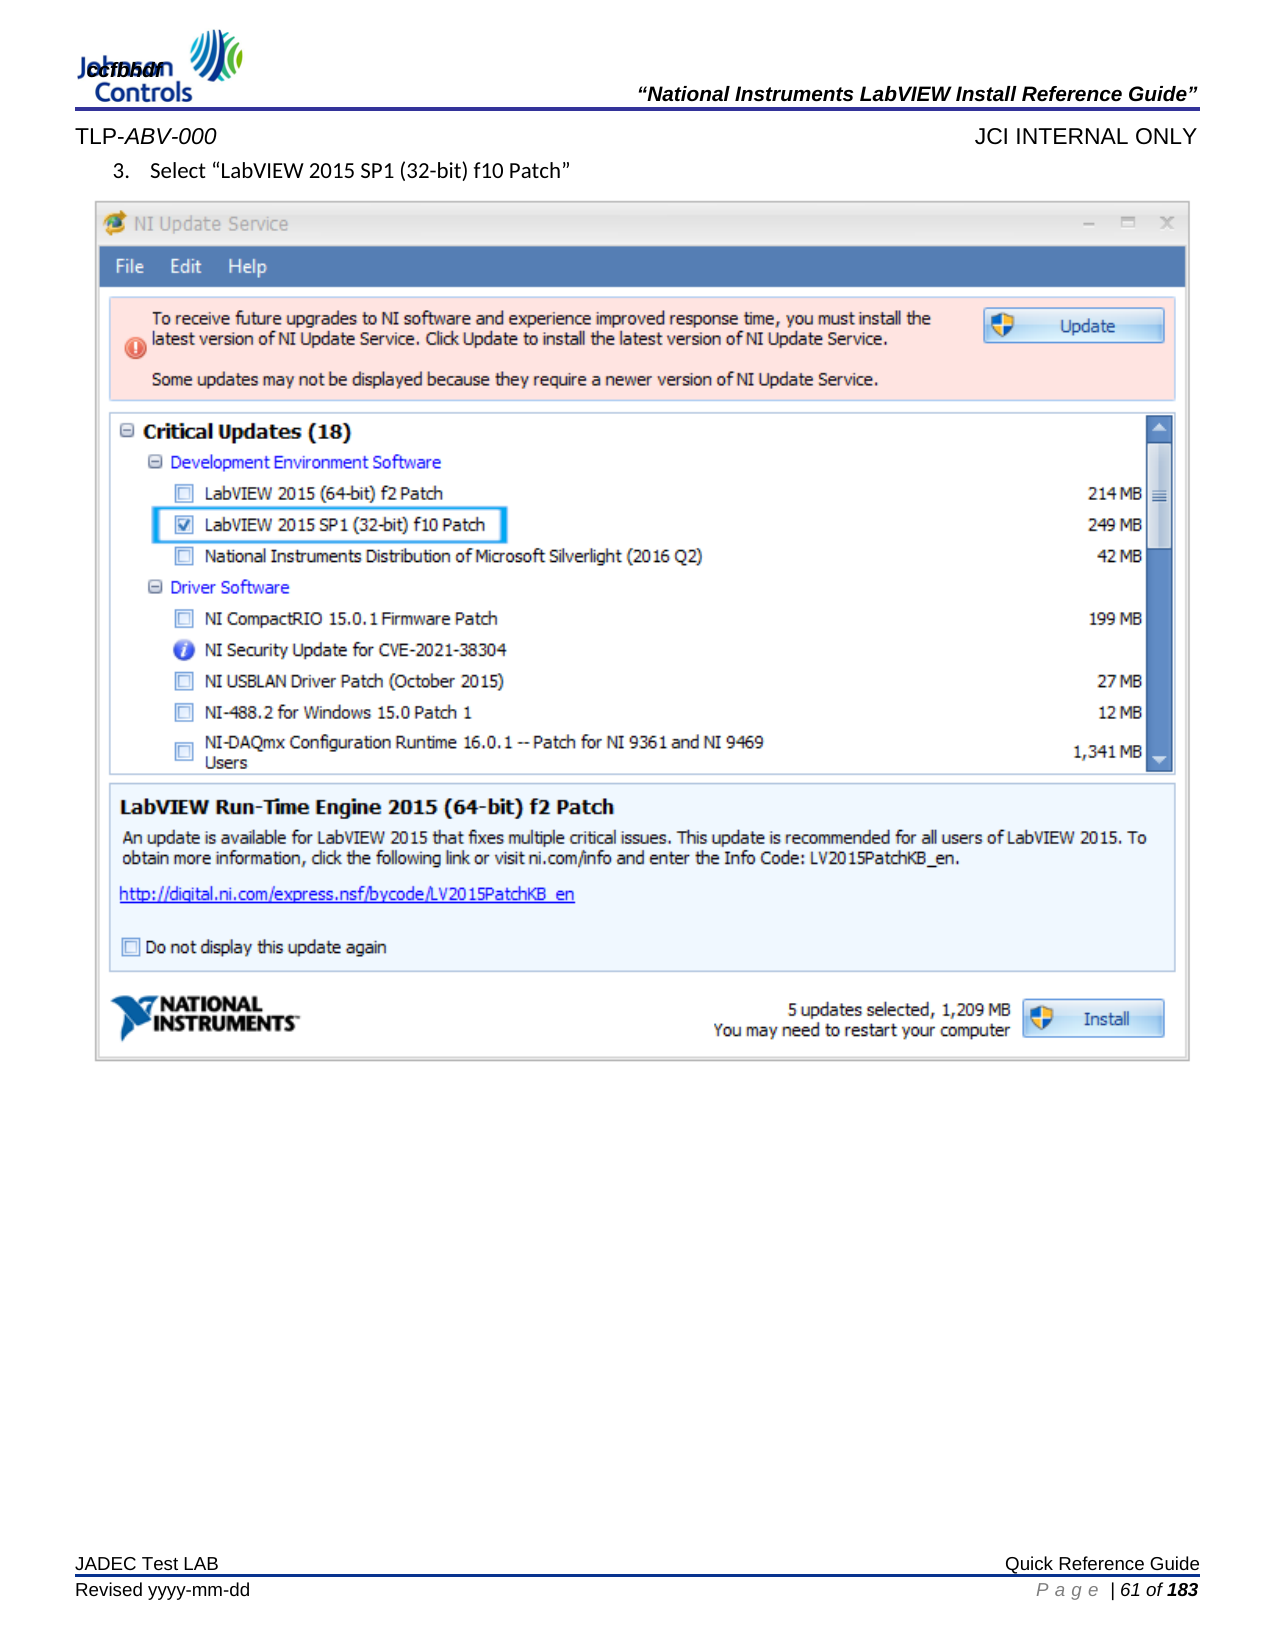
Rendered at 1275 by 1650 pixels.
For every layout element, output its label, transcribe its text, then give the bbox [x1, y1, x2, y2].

list Select “LabVIEW 2015 SP1 (32-bit) f10 Patch” [112, 156, 1200, 184]
picture [76, 26, 246, 105]
picture [89, 195, 1200, 1074]
